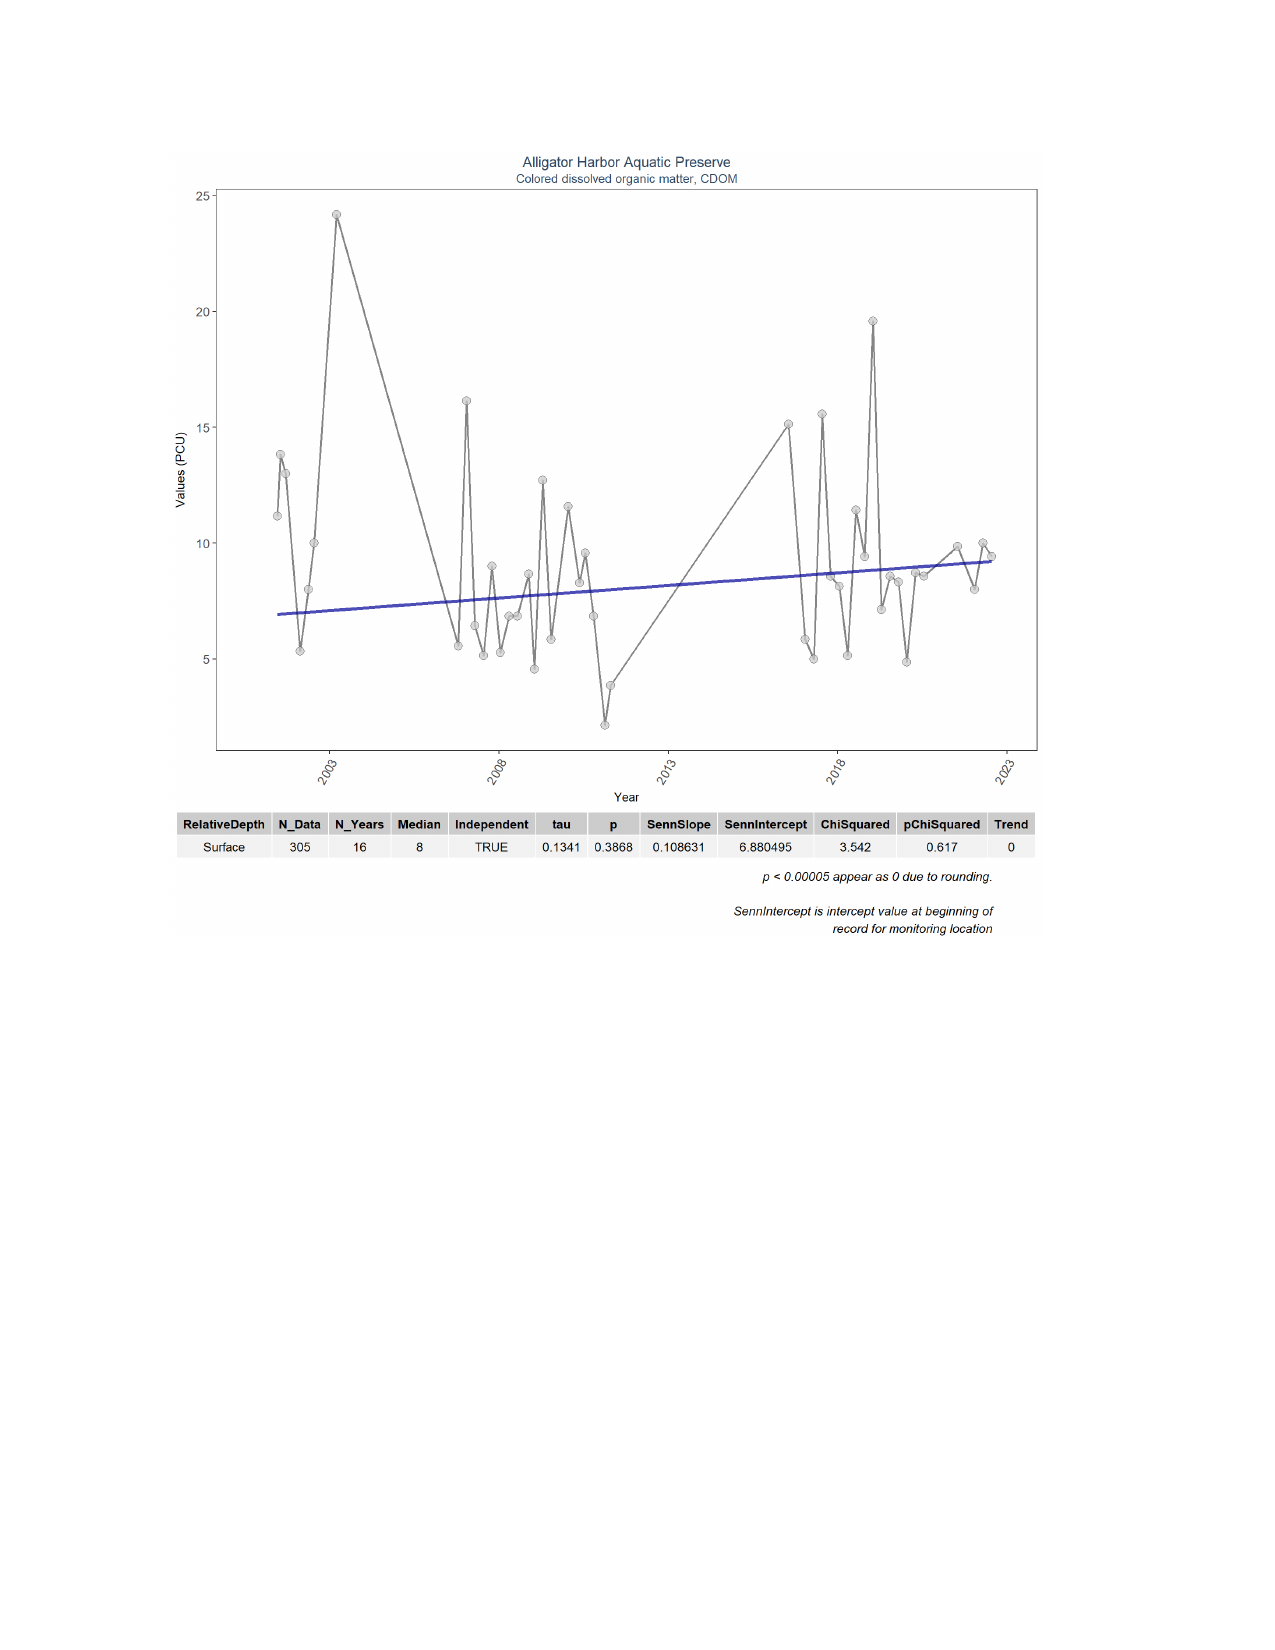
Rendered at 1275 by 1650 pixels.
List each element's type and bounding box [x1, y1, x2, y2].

picture [168, 150, 1044, 938]
